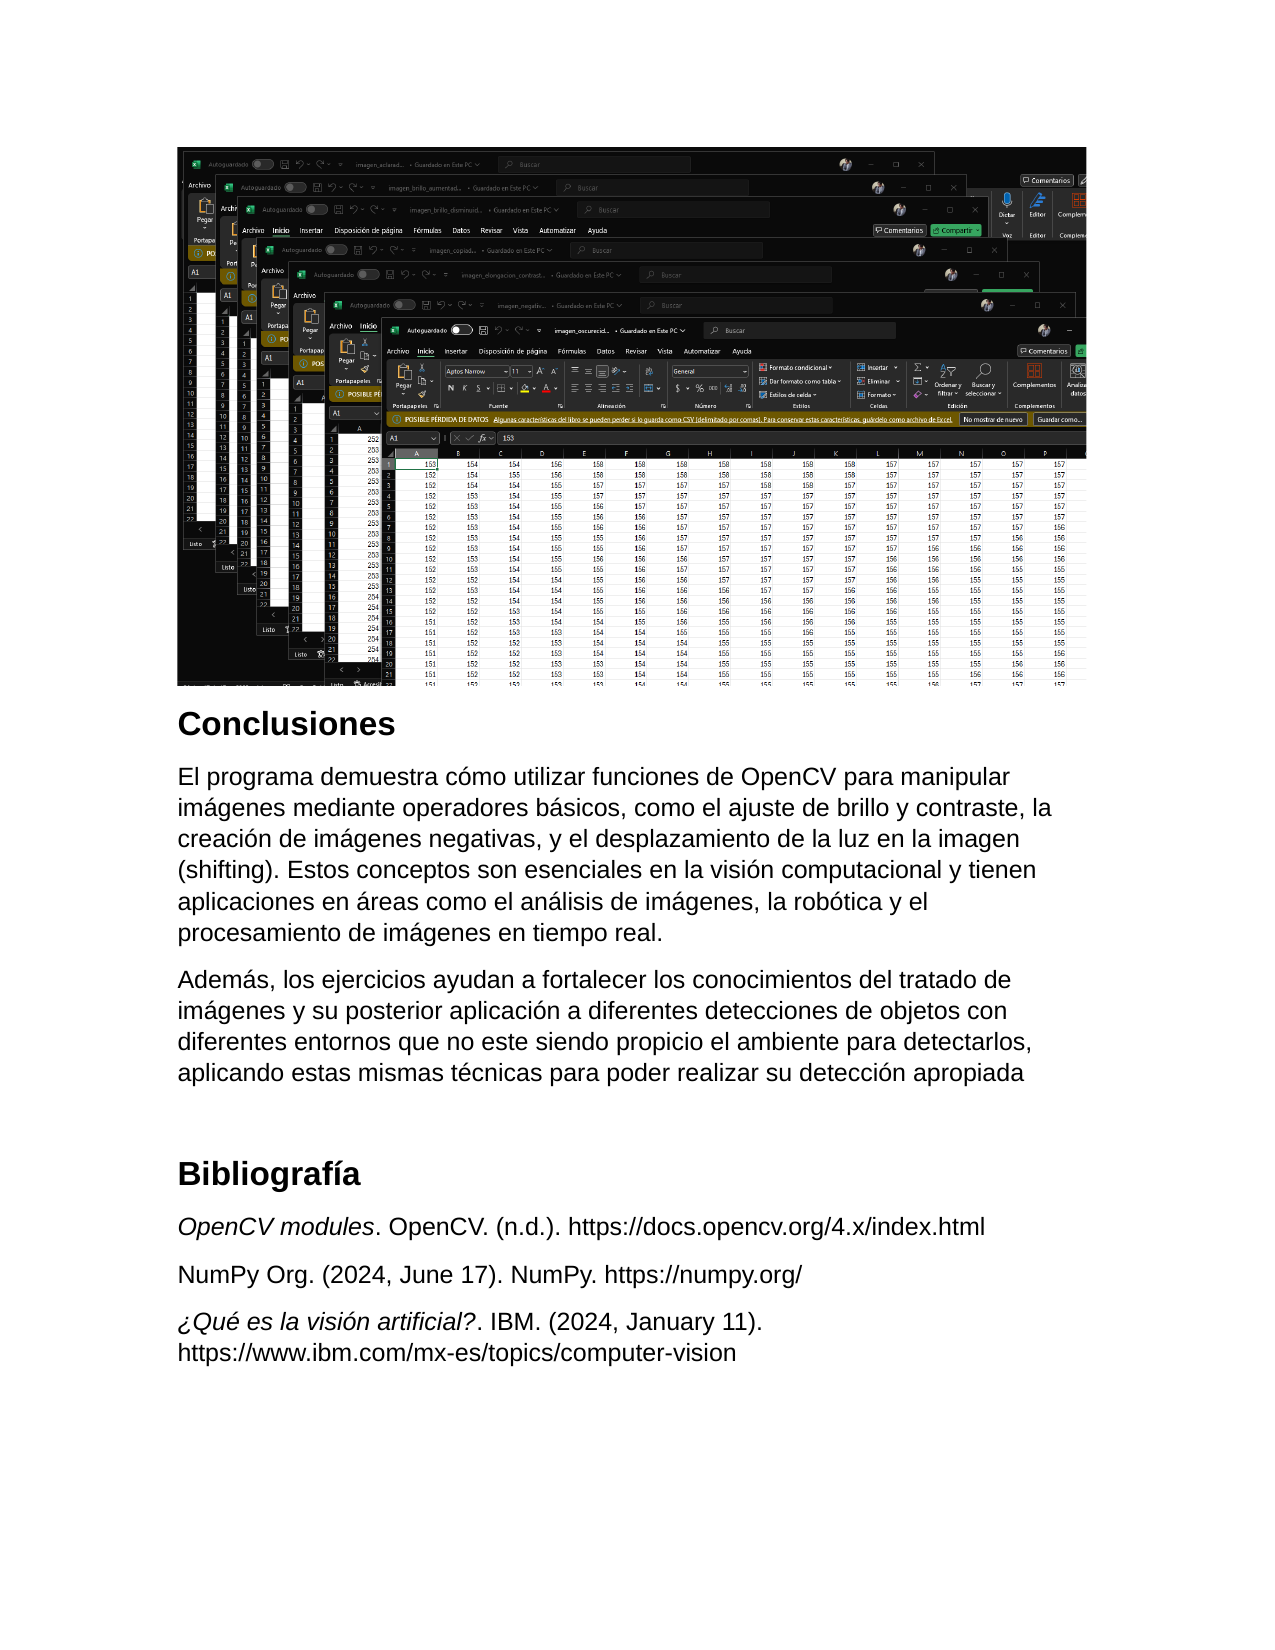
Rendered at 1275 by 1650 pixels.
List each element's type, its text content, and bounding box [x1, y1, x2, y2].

text NumPy Org. (2024, June 17). NumPy. https://numpy.org/ [177, 1260, 1098, 1288]
text El programa demuestra cómo utilizar funciones de OpenCV para manipular imágenes mediante operadores básicos, como el ajuste de brillo y contraste, la creación de imágenes negativas, y el desplazamiento de la luz en la imagen (shifting). Estos conceptos son esenciales en la visión computacional y tienen aplicaciones en áreas como el análisis de imágenes, la robótica y el procesamiento de imágenes en tiempo real. [177, 762, 1098, 946]
text Además, los ejercicios ayudan a fortalecer los conocimientos del tratado de imágenes y su posterior aplicación a diferentes detecciones de objetos con diferentes entornos que no este siendo propicio el ambiente para detectarlos, aplicando estas mismas técnicas para poder realizar su detección apropiada [177, 965, 1098, 1087]
picture [177, 147, 1087, 686]
text Bibliografía [177, 1154, 1098, 1192]
text ¿Qué es la visión artificial?. IBM. (2024, January 11). https://www.ibm.com/mx-es/topics/computer-vision [177, 1307, 1098, 1367]
text OpenCV modules. OpenCV. (n.d.). https://docs.opencv.org/4.x/index.html [177, 1212, 1098, 1241]
text Conclusiones [177, 704, 1098, 743]
